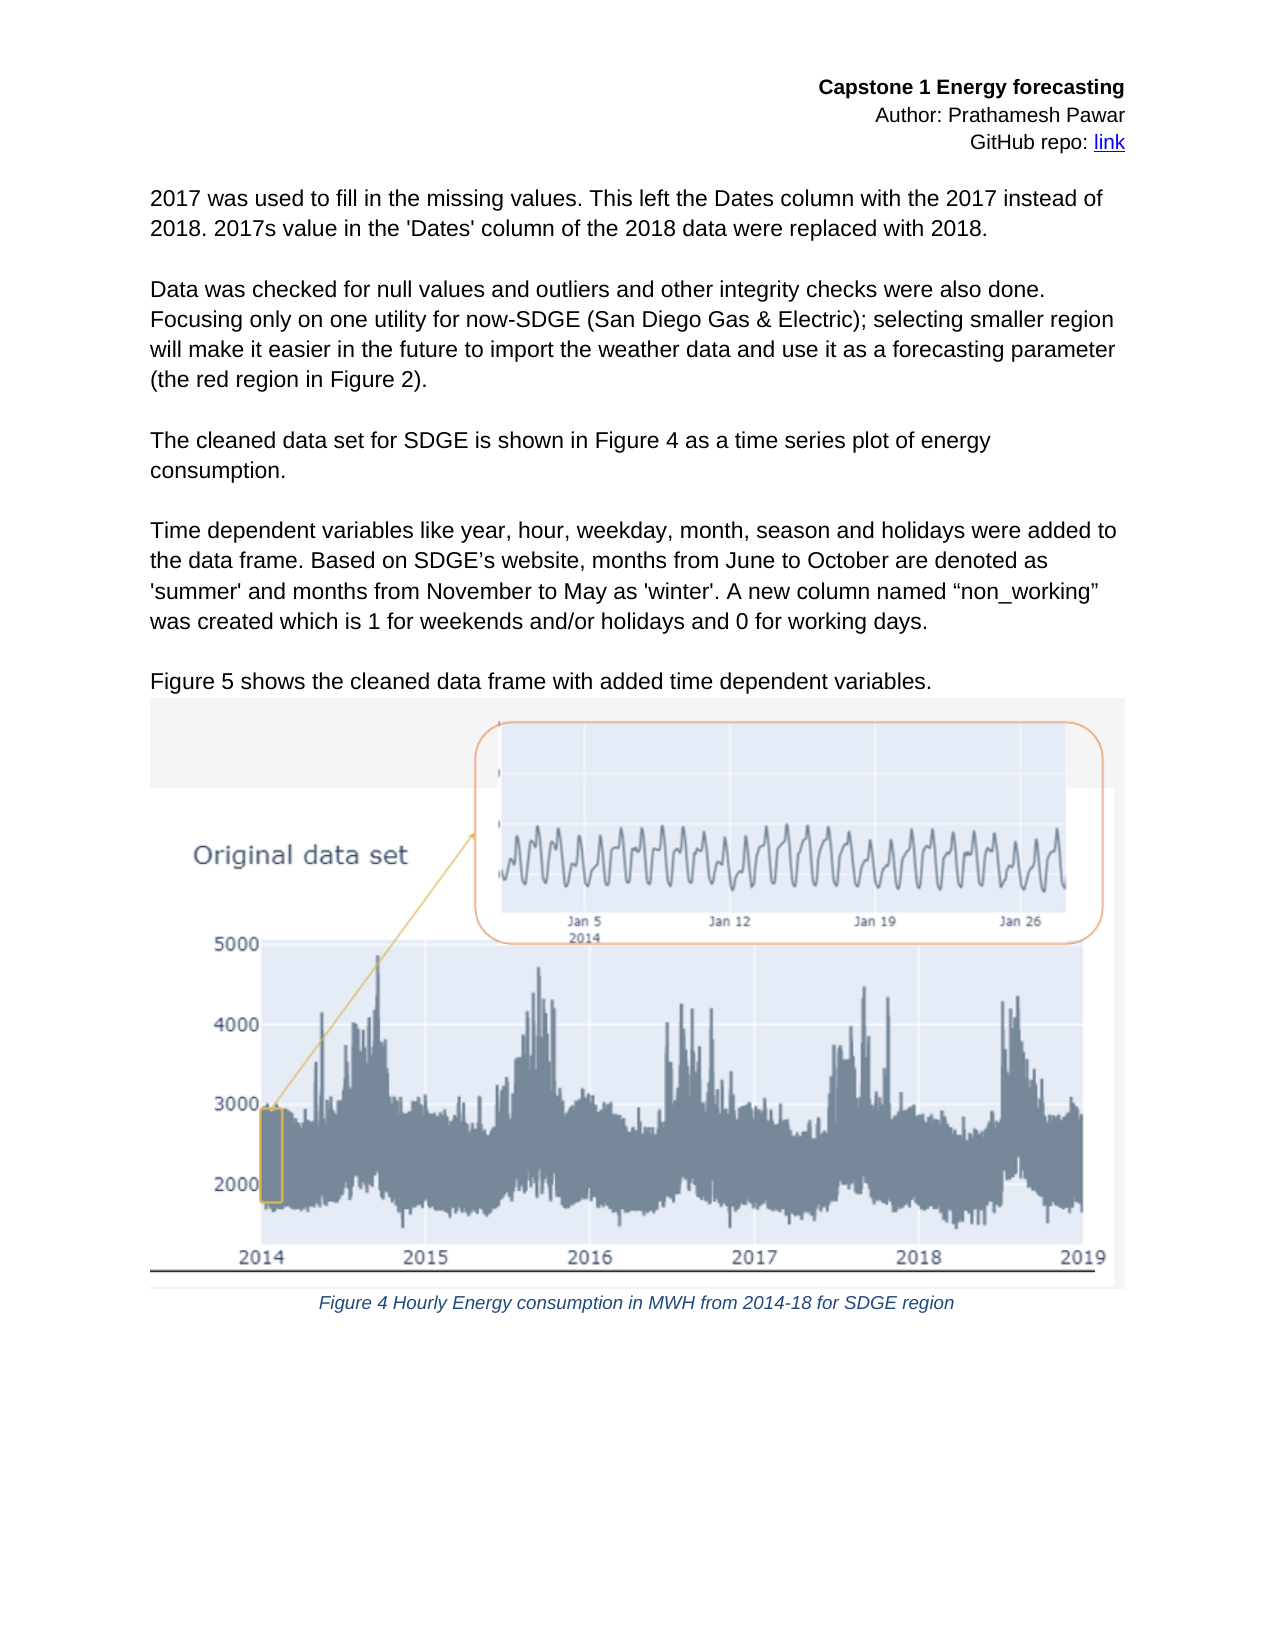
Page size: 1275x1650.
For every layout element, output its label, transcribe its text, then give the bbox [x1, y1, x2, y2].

text Figure Hourly Energy consumption in MWH from 2014-18 for SDGE region [150, 1292, 1125, 1313]
text Data was checked for null values and outliers and other integrity checks were also done. Focusing only on one utility for now-SDGE (San Diego Gas & Electric); selecting smaller region will make it easier in the future to import the weather data and use it as a forecasting parameter (the red region in Figure 2). [150, 276, 1125, 393]
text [150, 185, 1125, 242]
picture [150, 698, 1125, 1289]
text Figure 5 shows the cleaned data frame with added time dependent variables. [150, 668, 1125, 695]
text Time dependent variables like year, hour, weekday, month, season and holidays were added to the data frame. Based on SDGE’s website, months from June to October are denoted as 'summer' and months from November to May as 'winter'. A new column named “non_working” was created which is 1 for weekends and/or holidays and 0 for working days. [150, 517, 1125, 634]
text The cleaned data set for SDGE is shown in Figure 4 as a time series plot of energy consumption. [150, 427, 1125, 483]
